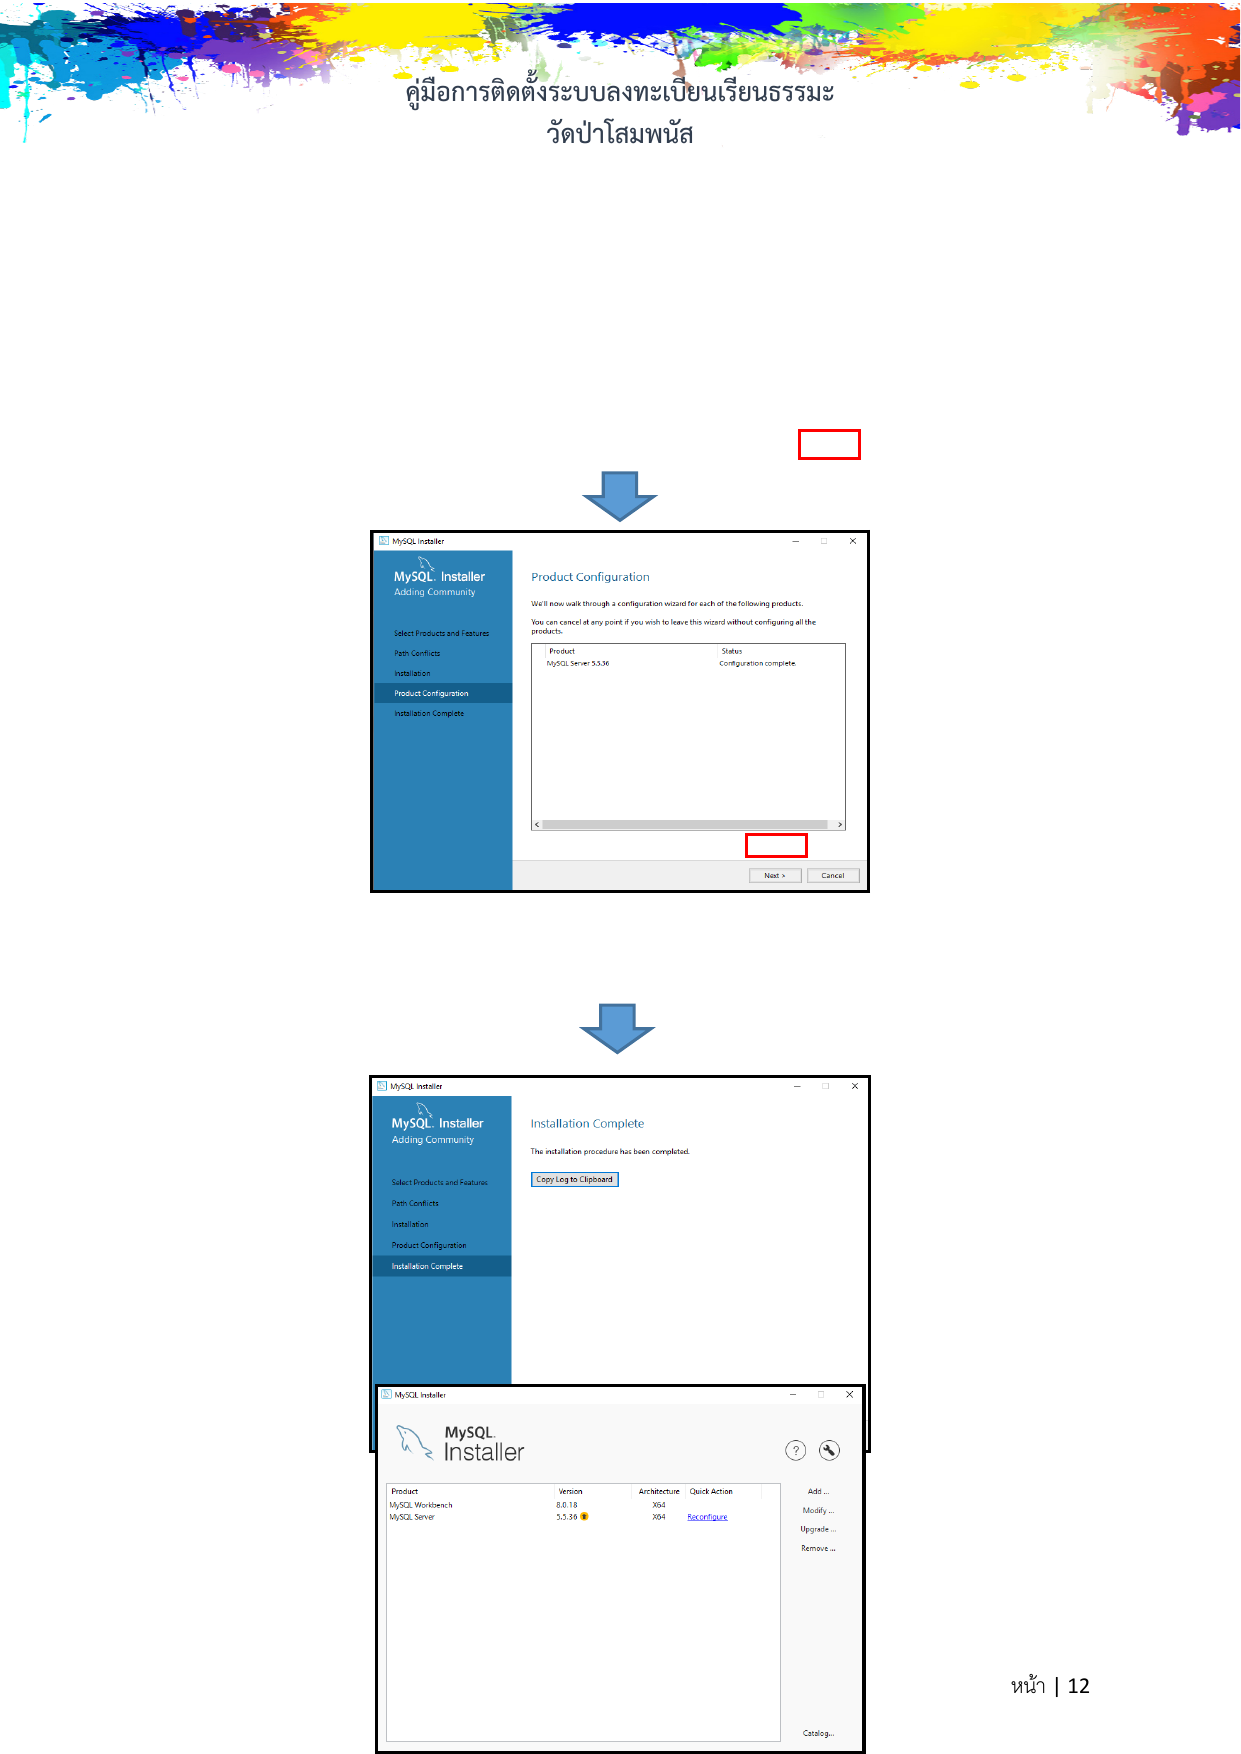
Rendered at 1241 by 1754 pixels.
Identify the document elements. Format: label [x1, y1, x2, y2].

picture [122, 50, 133, 56]
picture [373, 533, 867, 890]
picture [372, 1078, 868, 1450]
picture [378, 1387, 862, 1751]
picture [61, 37, 73, 41]
picture [71, 66, 79, 71]
picture [70, 79, 84, 83]
picture [79, 34, 102, 42]
picture [0, 3, 1241, 150]
